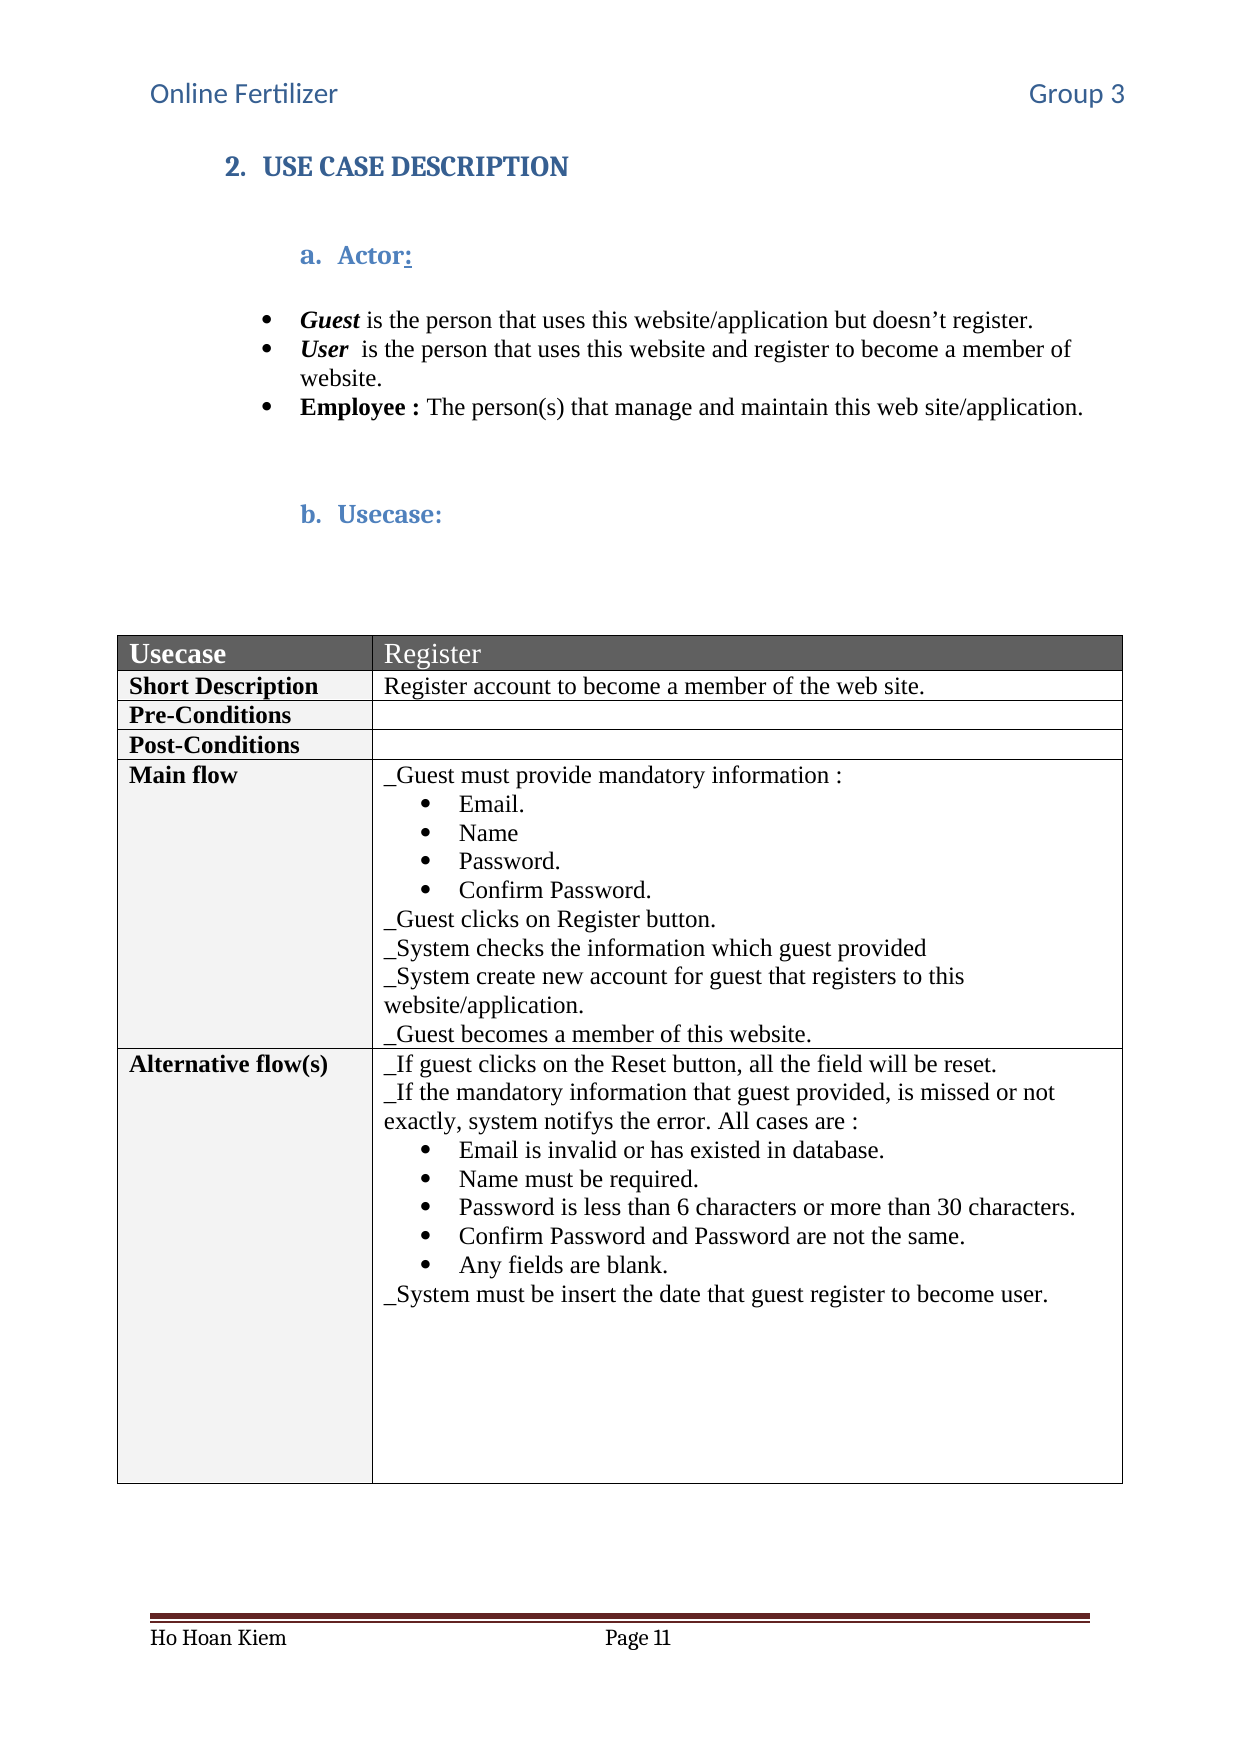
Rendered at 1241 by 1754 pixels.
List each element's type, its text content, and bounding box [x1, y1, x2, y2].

table_cell Alternative flow(s) [118, 1049, 372, 1482]
table_header Usecase [118, 636, 372, 670]
subtitle Usecase: [300, 499, 1090, 530]
table_cell Register account to become a member of the web site. [373, 671, 1122, 699]
table_cell Main flow [118, 760, 372, 1048]
table_cell _If guest clicks on the Reset button, all the field will be reset. _If the mandatory information that guest provided, is missed or not exactly, system notifys the error. All cases are : Email is invalid or has existed in database. Name must be required. Password is less than 6 characters or more than 30 characters. Confirm Password and Password are not the same. Any fields are blank. _System must be insert the date that guest register to become user. [373, 1049, 1122, 1482]
table_cell Post-Conditions [118, 730, 372, 759]
table_cell Pre-Conditions [118, 701, 372, 729]
subtitle USE CASE DESCRIPTION [225, 150, 1090, 183]
list Employee : The person(s) that manage and maintain this web site/application. [262, 392, 1090, 420]
subtitle Actor: [300, 238, 1090, 272]
table_cell [373, 701, 1122, 729]
table_cell [373, 730, 1122, 759]
list User is the person that uses this website and register to become a member of website. [262, 334, 1090, 392]
table_header Register [373, 636, 1122, 670]
table_cell Short Description [118, 671, 372, 699]
list Guest is the person that uses this website/application but doesn’t register. [262, 305, 1090, 334]
table_cell _Guest must provide mandatory information : Email. Name Password. Confirm Password. _Guest clicks on Register button. _System checks the information which guest provided _System create new account for guest that registers to this website/application. _Guest becomes a member of this website. [373, 760, 1122, 1048]
